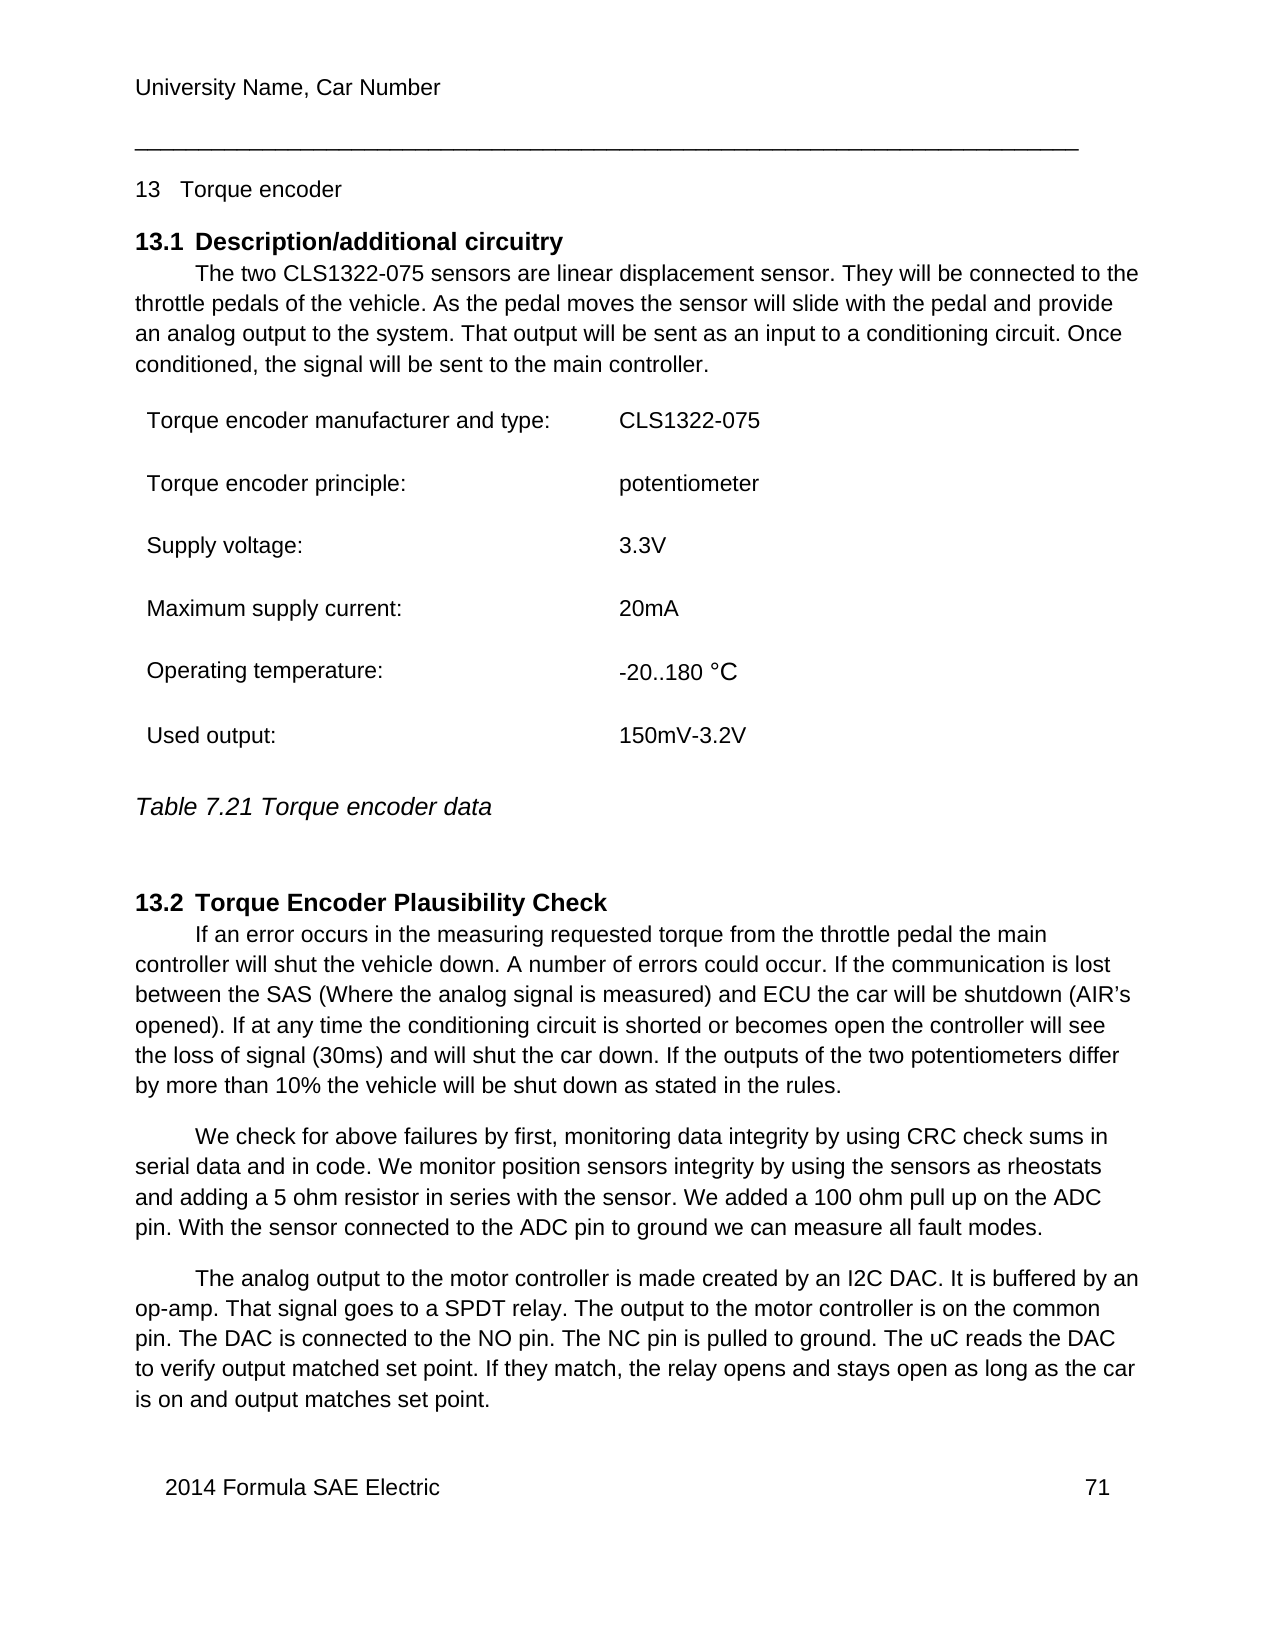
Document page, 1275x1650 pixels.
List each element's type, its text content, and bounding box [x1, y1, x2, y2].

text If an error occurs in the measuring requested torque from the throttle pedal the main controller will shut the vehicle down. A number of errors could occur. If the communication is lost between the SAS (Where the analog signal is measured) and ECU the car will be shutdown (AIR’s opened). If at any time the conditioning circuit is shorted or becomes open the controller will see the loss of signal (30ms) and will shut the car down. If the outputs of the two potentiometers differ by more than 10% the vehicle will be shut down as stated in the rules. [135, 921, 1140, 1098]
table_cell Torque encoder principle: [141, 464, 613, 527]
table_cell 3.3V [613, 527, 1086, 589]
subtitle Torque encoder [135, 176, 1140, 202]
text We check for above failures by first, monitoring data integrity by using CRC check sums in serial data and in code. We monitor position sensors integrity by using the sensors as rheostats and adding a 5 ohm resistor in series with the sensor. We added a 100 ohm pull up on the ADC pin. With the sensor connected to the ADC pin to ground we can measure all fault modes. [135, 1123, 1140, 1240]
table_cell 150mV-3.2V [613, 716, 1086, 779]
table_header CLS1322-075 [613, 402, 1086, 464]
table_cell -20..180 °C [613, 652, 1086, 716]
subtitle Description/additional circuitry [135, 227, 1140, 256]
subtitle Torque Encoder Plausibility Check [135, 888, 1140, 917]
text The two CLS1322-075 sensors are linear displacement sensor. They will be connected to the throttle pedals of the vehicle. As the pedal moves the sensor will slide with the pedal and provide an analog output to the system. That output will be sent as an input to a conditioning circuit. Once conditioned, the signal will be sent to the main controller. [135, 260, 1140, 377]
text The analog output to the motor controller is made created by an I2C DAC. It is buffered by an op-amp. That signal goes to a SPDT relay. The output to the motor controller is on the common pin. The DAC is connected to the NO pin. The NC pin is pulled to ground. The uC reads the DAC to verify output matched set point. If they match, the relay opens and stays open as long as the car is on and output matches set point. [135, 1265, 1140, 1412]
table_cell potentiometer [613, 464, 1086, 527]
table_cell Operating temperature: [141, 652, 613, 716]
table_cell Maximum supply current: [141, 589, 613, 652]
table_cell Used output: [141, 716, 613, 779]
table_header Torque encoder manufacturer and type: [141, 402, 613, 464]
table_cell Supply voltage: [141, 527, 613, 589]
table_cell 20mA [613, 589, 1086, 652]
